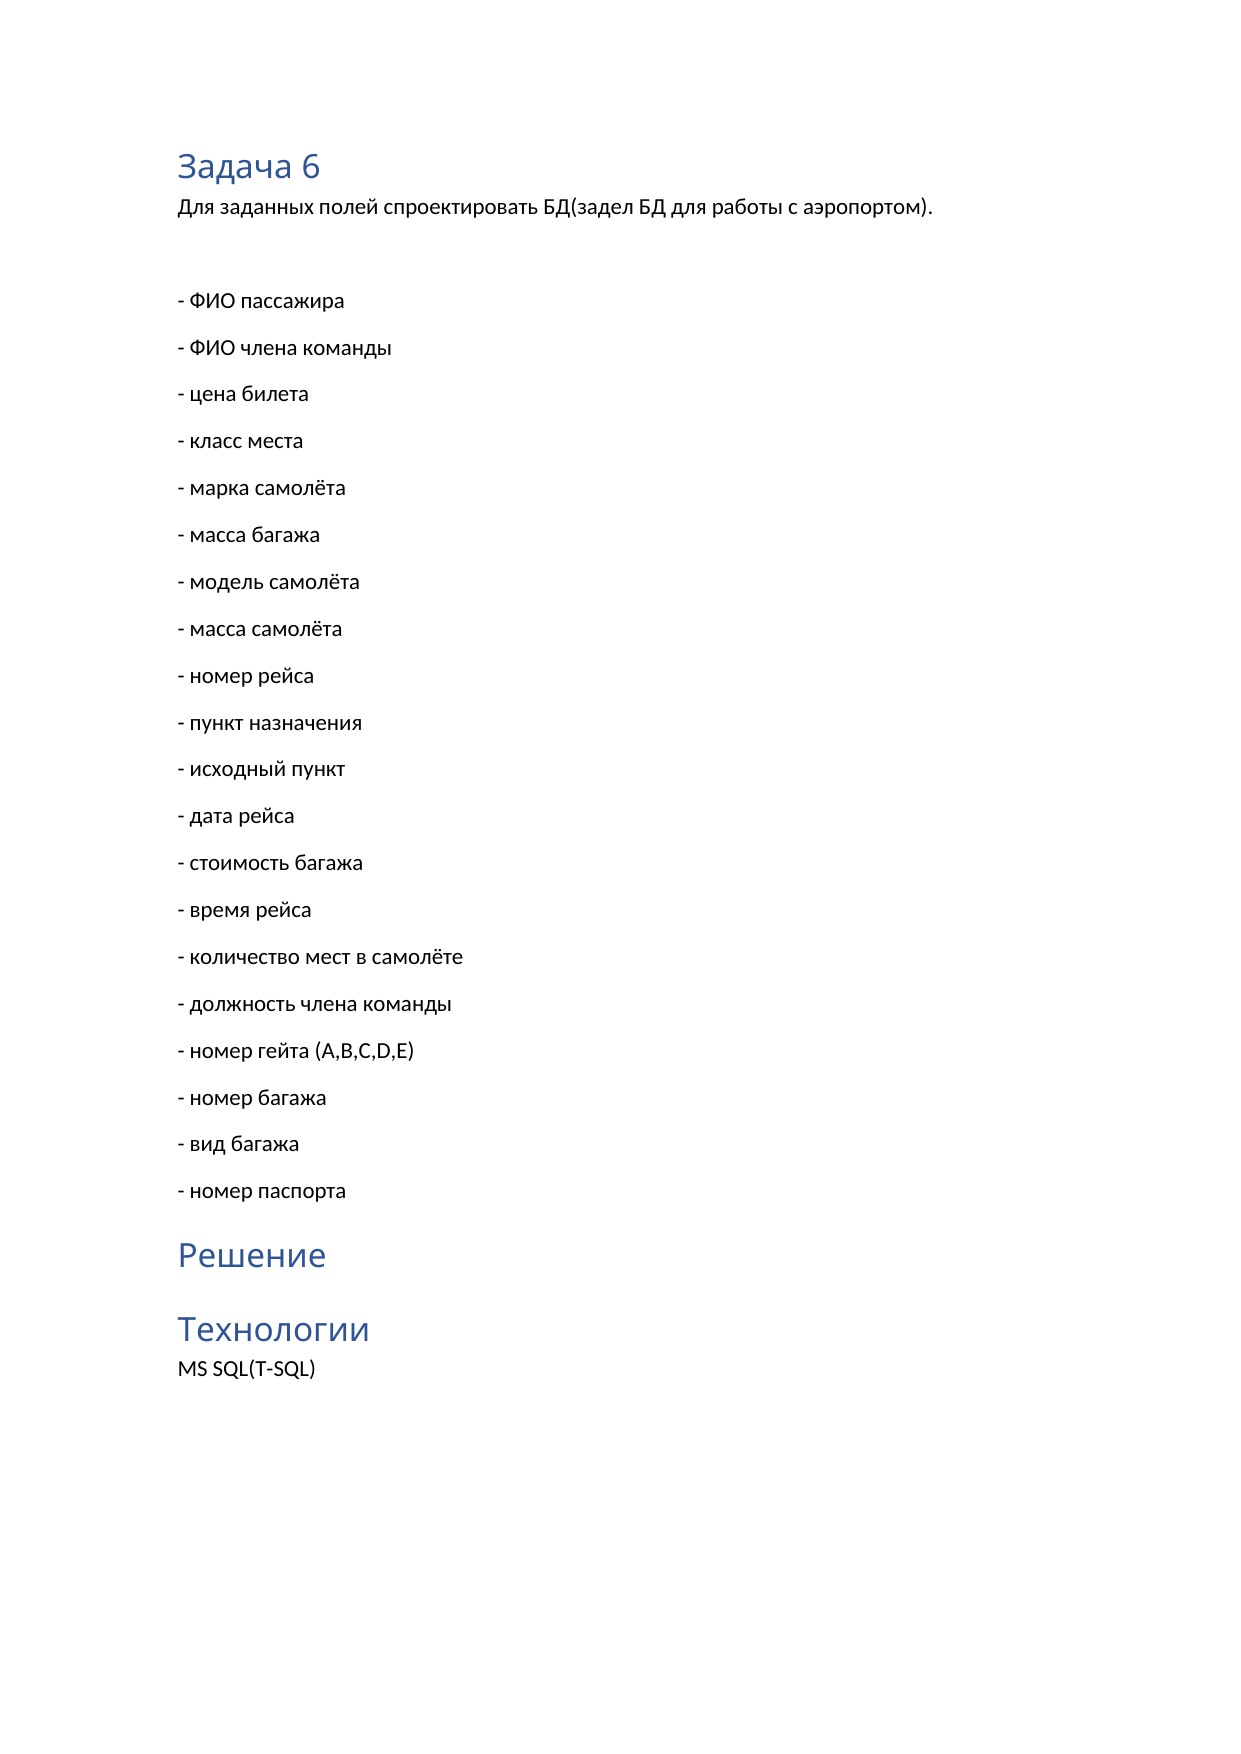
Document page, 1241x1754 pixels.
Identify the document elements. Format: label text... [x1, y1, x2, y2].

text - вид багажа [177, 1129, 1152, 1158]
text - дата рейса [177, 801, 1152, 829]
subtitle Технологии [177, 1306, 1152, 1351]
text - ФИО пассажира [177, 286, 1152, 314]
text - количество мест в самолёте [177, 942, 1152, 970]
text - масса багажа [177, 520, 1152, 548]
text - пункт назначения [177, 708, 1152, 736]
text Для заданных полей спроектировать БД(задел БД для работы с аэропортом). [177, 192, 1152, 220]
subtitle Задача 6 [177, 143, 1152, 188]
text MS SQL(T-SQL) [177, 1354, 1152, 1383]
text - время рейса [177, 895, 1152, 923]
subtitle Решение [177, 1232, 1152, 1277]
text - модель самолёта [177, 567, 1152, 595]
text - класс места [177, 426, 1152, 454]
text - номер паспорта [177, 1176, 1152, 1204]
text - номер гейта (A,B,C,D,E) [177, 1036, 1152, 1064]
text - исходный пункт [177, 754, 1152, 783]
text - номер багажа [177, 1083, 1152, 1111]
text - цена билета [177, 379, 1152, 408]
text - должность члена команды [177, 989, 1152, 1017]
text - номер рейса [177, 661, 1152, 689]
text - марка самолёта [177, 473, 1152, 501]
text - стоимость багажа [177, 848, 1152, 876]
text - масса самолёта [177, 614, 1152, 642]
text - ФИО члена команды [177, 333, 1152, 361]
